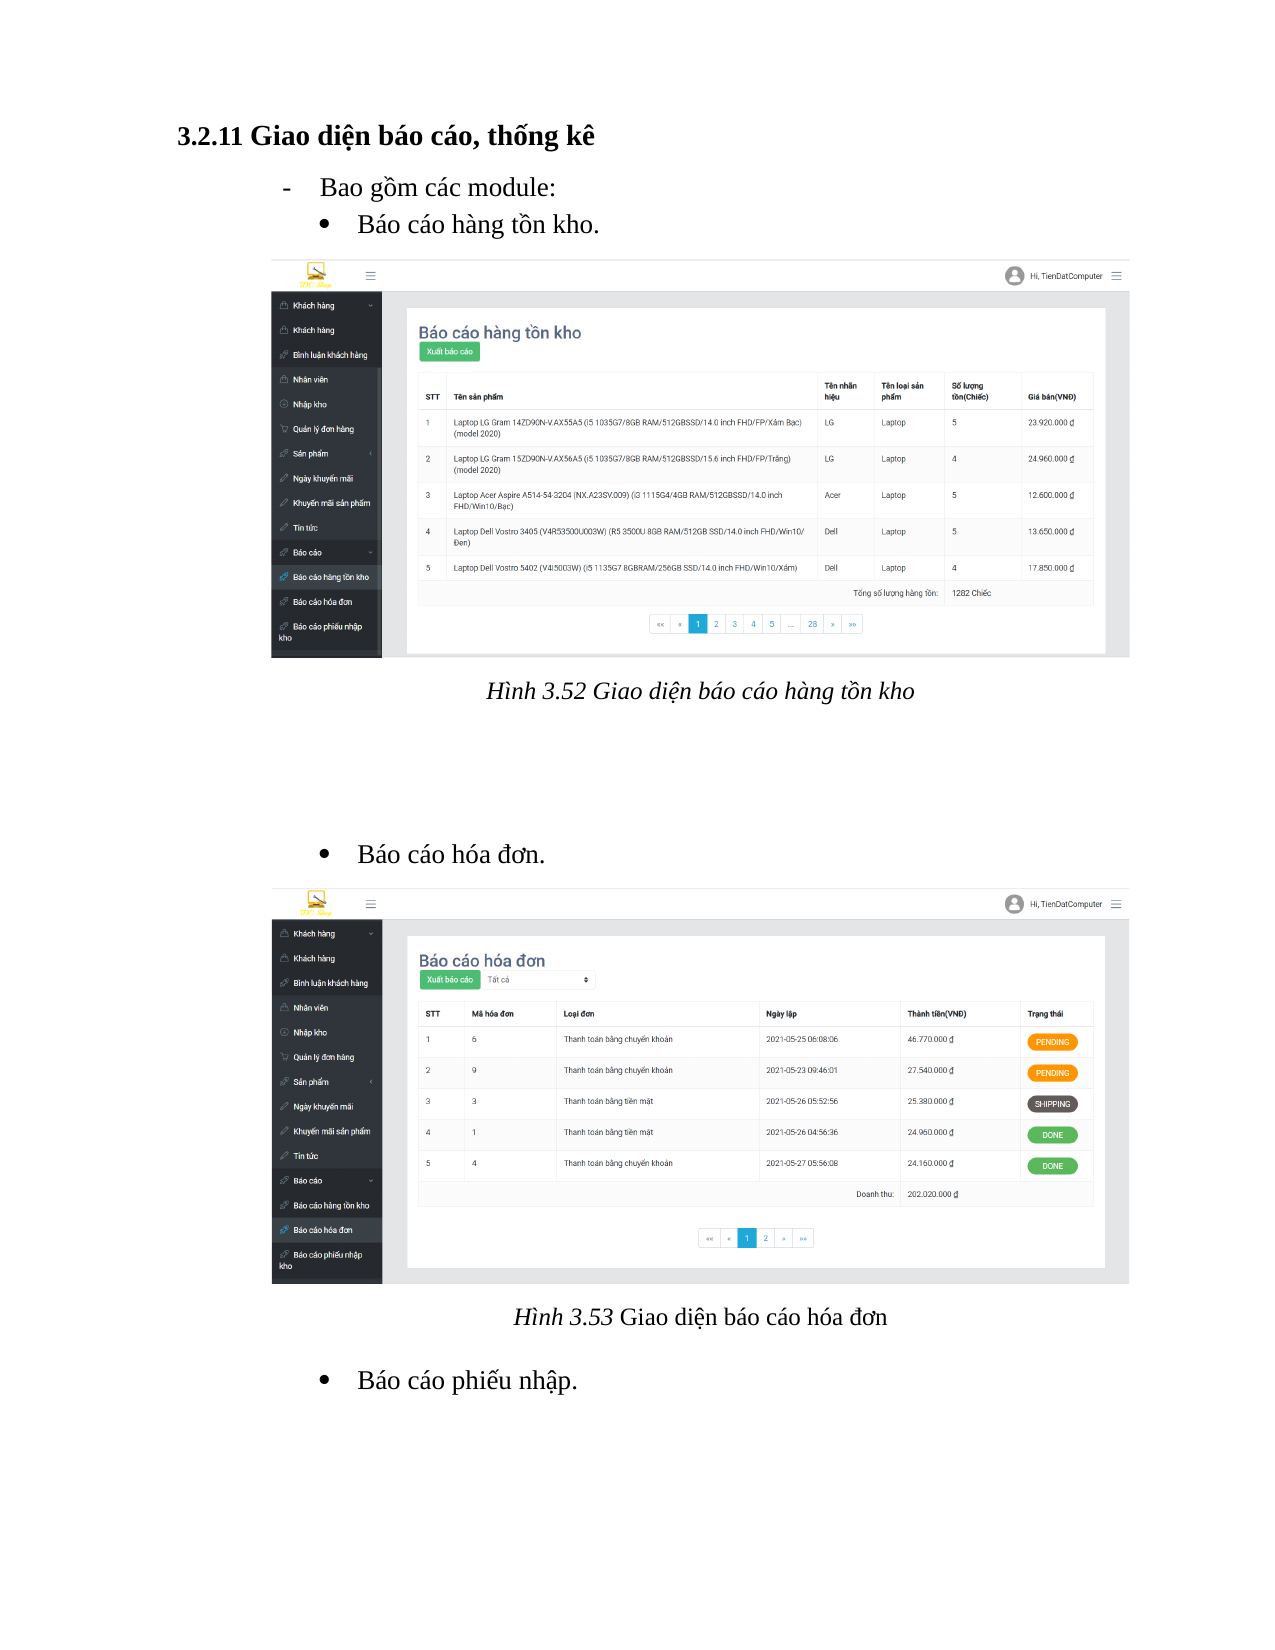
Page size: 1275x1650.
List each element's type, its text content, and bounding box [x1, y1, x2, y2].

subtitle Giao diện báo cáo, thống kê [177, 118, 1156, 152]
list Báo cáo phiếu nhập. [319, 1364, 1156, 1395]
picture [271, 888, 1130, 1284]
text Hình .23 Giao diện báo cáo hóa đơn [244, 1302, 1156, 1331]
list Báo cáo hàng tồn kho. [319, 208, 1156, 240]
list Báo cáo hóa đơn. [319, 838, 1156, 869]
picture [271, 258, 1130, 658]
list Bao gồm các module: [282, 171, 1156, 202]
text Hình .22 Giao diện báo cáo hàng tồn kho [244, 676, 1156, 705]
